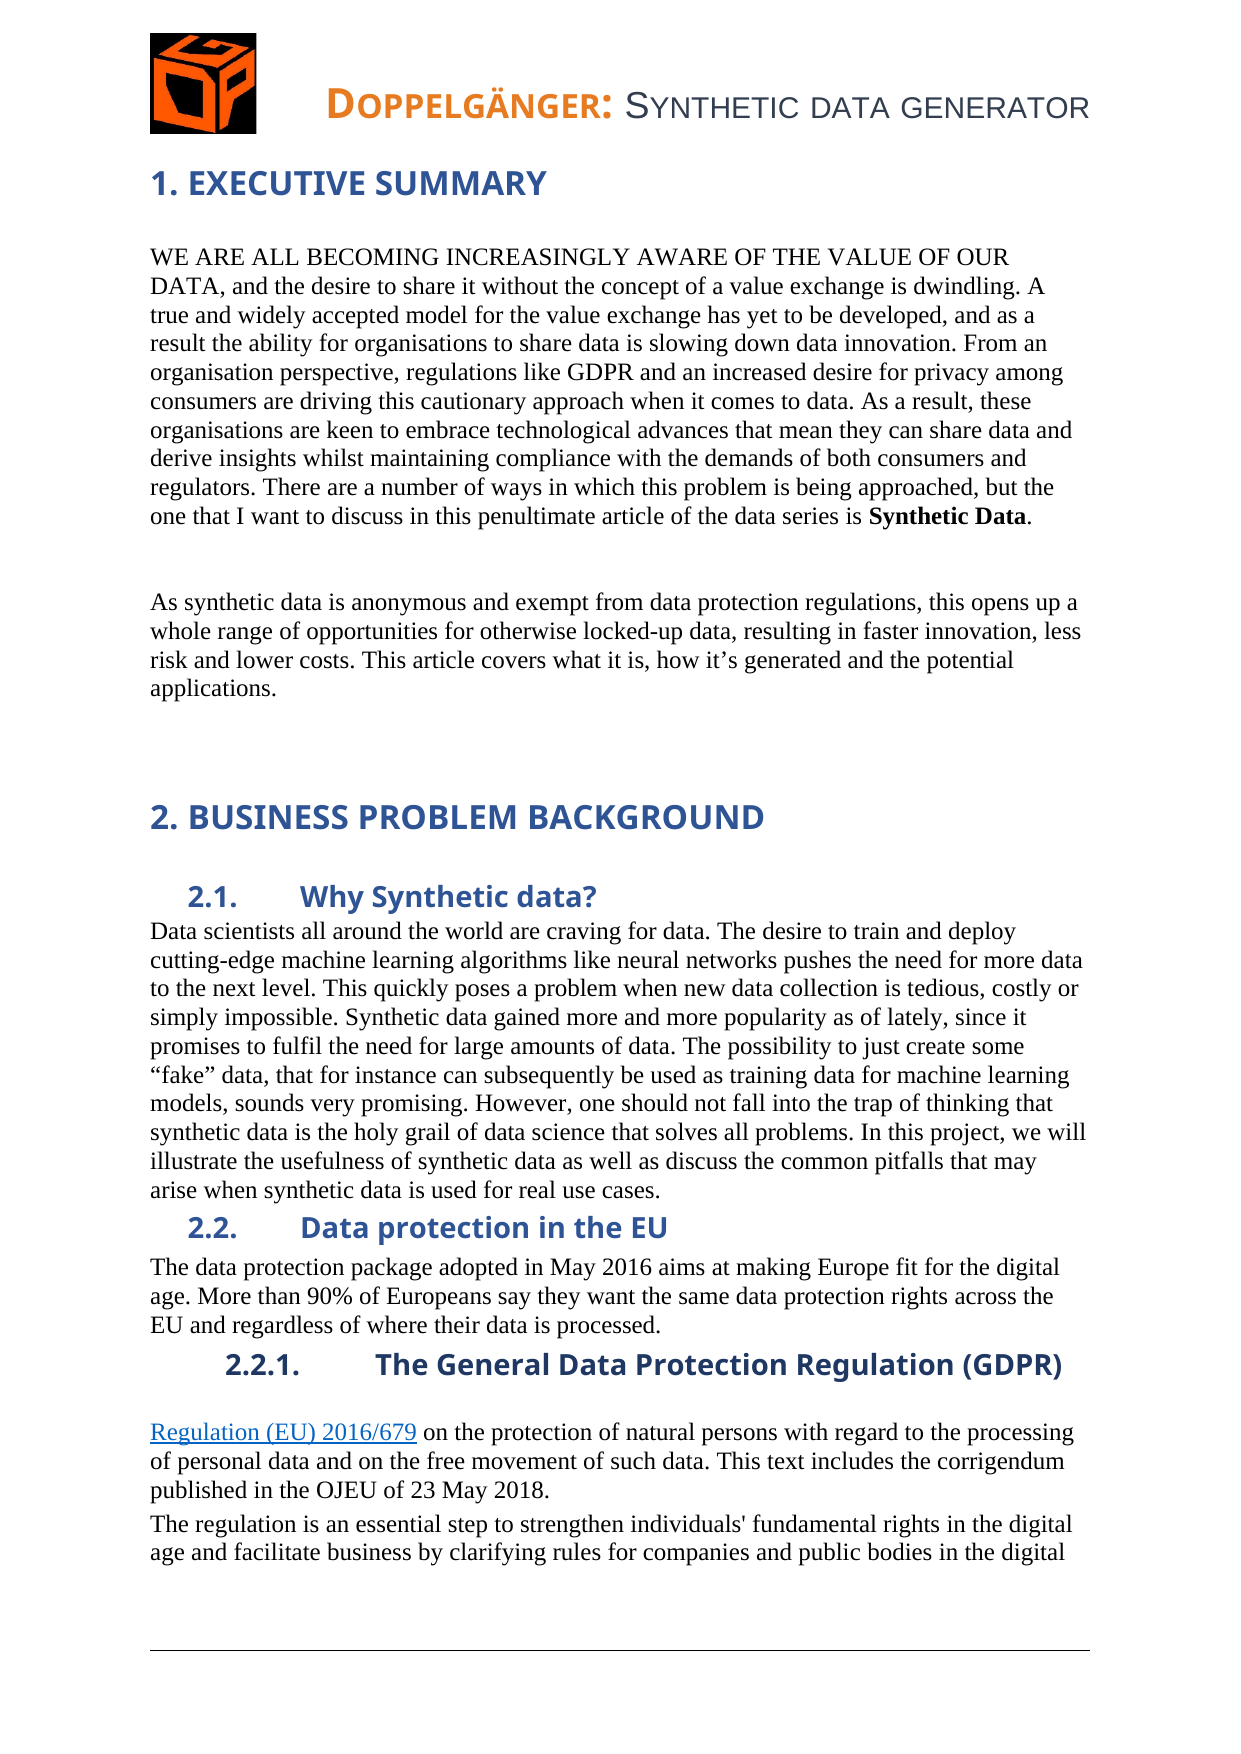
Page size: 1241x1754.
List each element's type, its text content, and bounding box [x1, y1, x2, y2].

text Data scientists all around the world are craving for data. The desire to train and deploy cutting-edge machine learning algorithms like neural networks pushes the need for more data to the next level. This quickly poses a problem when new data collection is tedious, costly or simply impossible. Synthetic data gained more and more popularity as of lately, since it promises to fulfil the need for large amounts of data. The possibility to just create some “fake” data, that for instance can subsequently be used as training data for machine learning models, sounds very promising. However, one should not fall into the trap of thinking that synthetic data is the holy grail of data science that solves all problems. In this project, we will illustrate the usefulness of synthetic data as well as discuss the common pitfalls that may arise when synthetic data is used for real use cases. [150, 916, 1090, 1203]
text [150, 1509, 1090, 1566]
subtitle EXECUTIVE SUMMARY [150, 159, 1090, 205]
subtitle Data protection in the EU [187, 1208, 1090, 1247]
picture [150, 33, 257, 134]
text As synthetic data is anonymous and exempt from data protection regulations, this opens up a whole range of opportunities for otherwise locked-up data, resulting in faster innovation, less risk and lower costs. This article covers what it is, how it’s generated and the potential applications. [150, 587, 1090, 702]
subtitle BUSINESS PROBLEM BACKGROUND [150, 793, 1090, 839]
text The data protection package adopted in May 2016 aims at making Europe fit for the digital age. More than 90% of Europeans say they want the same data protection rights across the EU and regardless of where their data is processed. [150, 1252, 1090, 1339]
text Regulation (EU) 2016/679 on the protection of natural persons with regard to the processing of personal data and on the free movement of such data. This text includes the corrigendum published in the OJEU of 23 May 2018. [150, 1417, 1090, 1504]
subtitle The General Data Protection Regulation (GDPR) [225, 1344, 1090, 1383]
subtitle Why Synthetic data? [187, 876, 1090, 916]
text WE ARE ALL BECOMING INCREASINGLY AWARE OF THE VALUE OF OUR DATA, and the desire to share it without the concept of a value exchange is dwindling. A true and widely accepted model for the value exchange has yet to be developed, and as a result the ability for organisations to share data is slowing down data innovation. From an organisation perspective, regulations like GDPR and an increased desire for privacy among consumers are driving this cautionary approach when it comes to data. As a result, these organisations are keen to embrace technological advances that mean they can share data and derive insights whilst maintaining compliance with the demands of both consumers and regulators. There are a number of ways in which this problem is being approached, but the one that I want to discuss in this penultimate article of the data series is Synthetic Data. [150, 242, 1090, 530]
